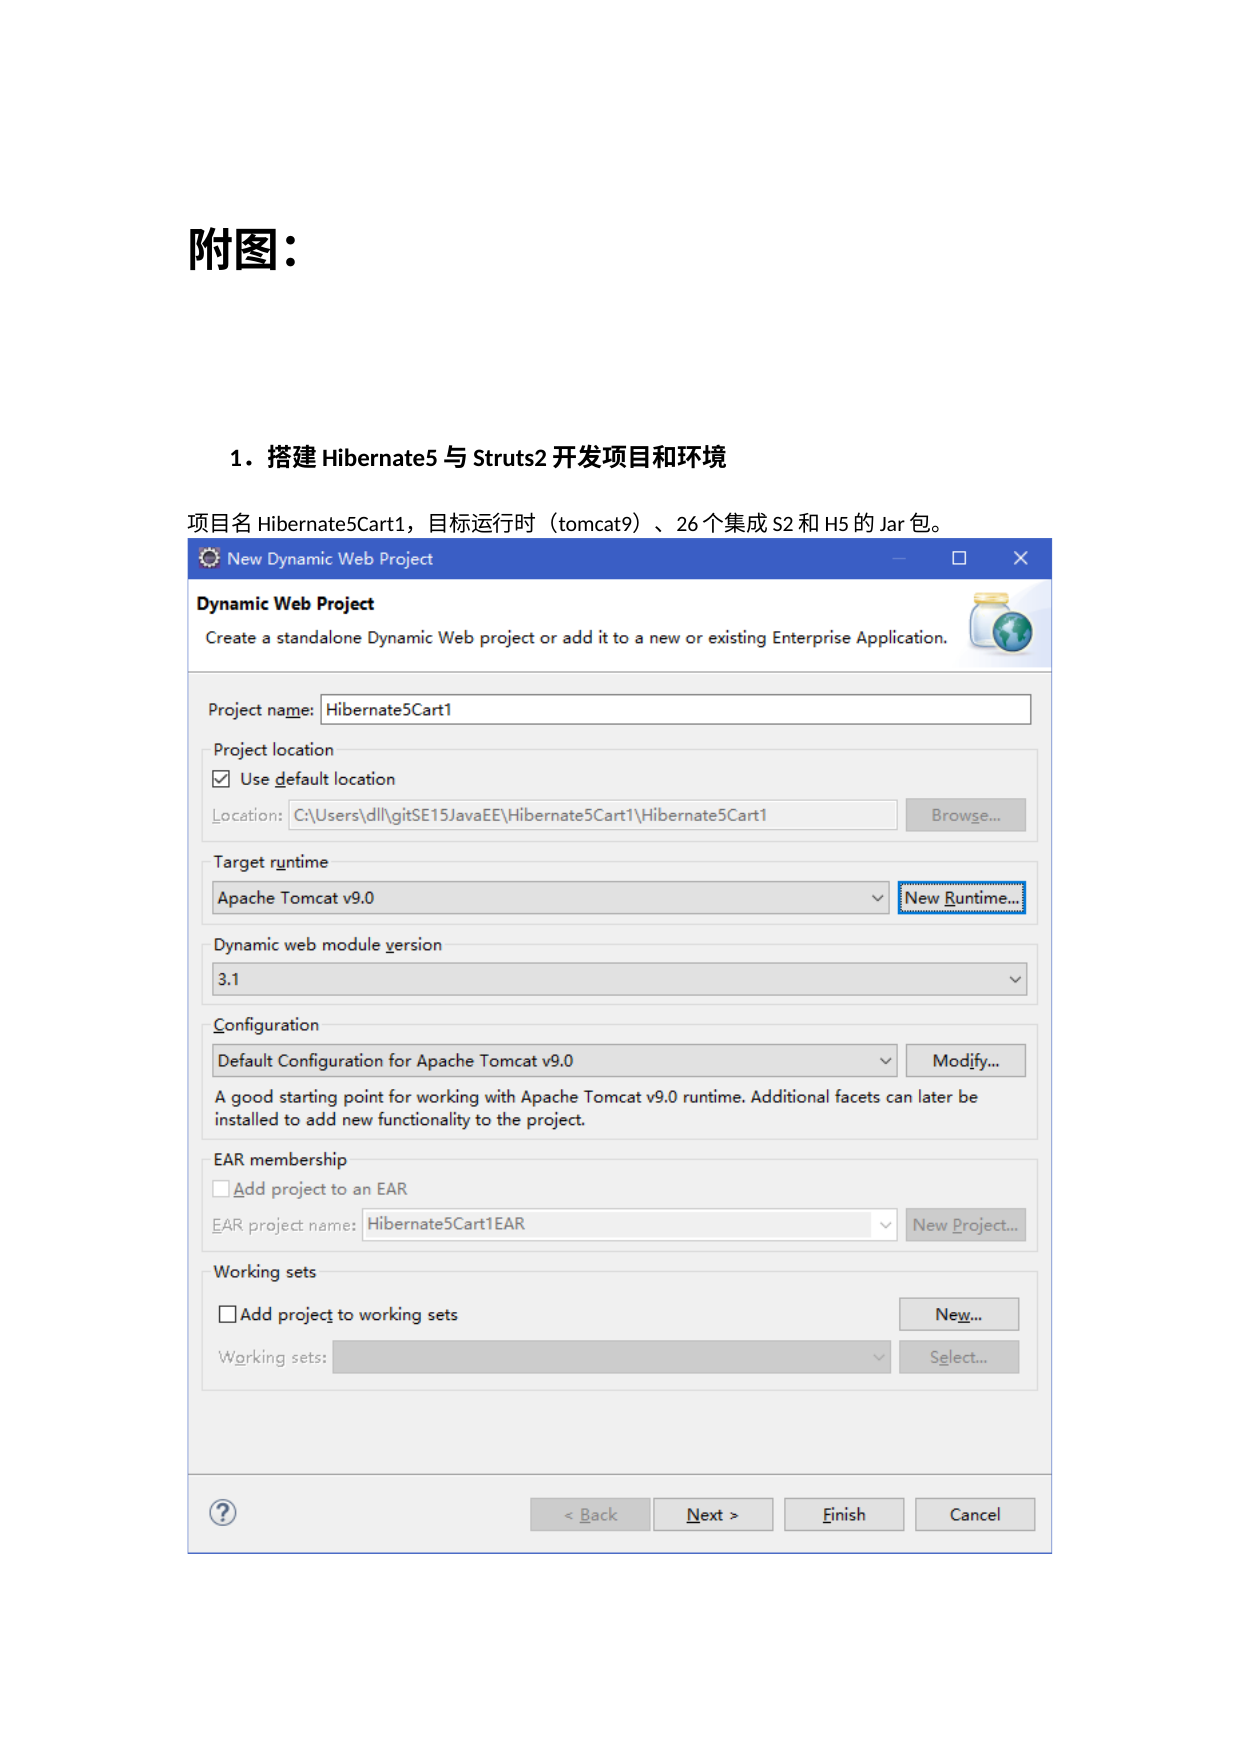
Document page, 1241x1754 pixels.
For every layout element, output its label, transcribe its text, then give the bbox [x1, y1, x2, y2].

list 搭建Hibernate5与Struts2开发项目和环境 [187, 423, 1053, 488]
text 项目名Hibernate5Cart1，目标运行时（tomcat9）、26个集成S2和H5的Jar包。 [187, 506, 1053, 538]
subtitle 附图： [187, 197, 1053, 295]
picture [187, 538, 1053, 1554]
